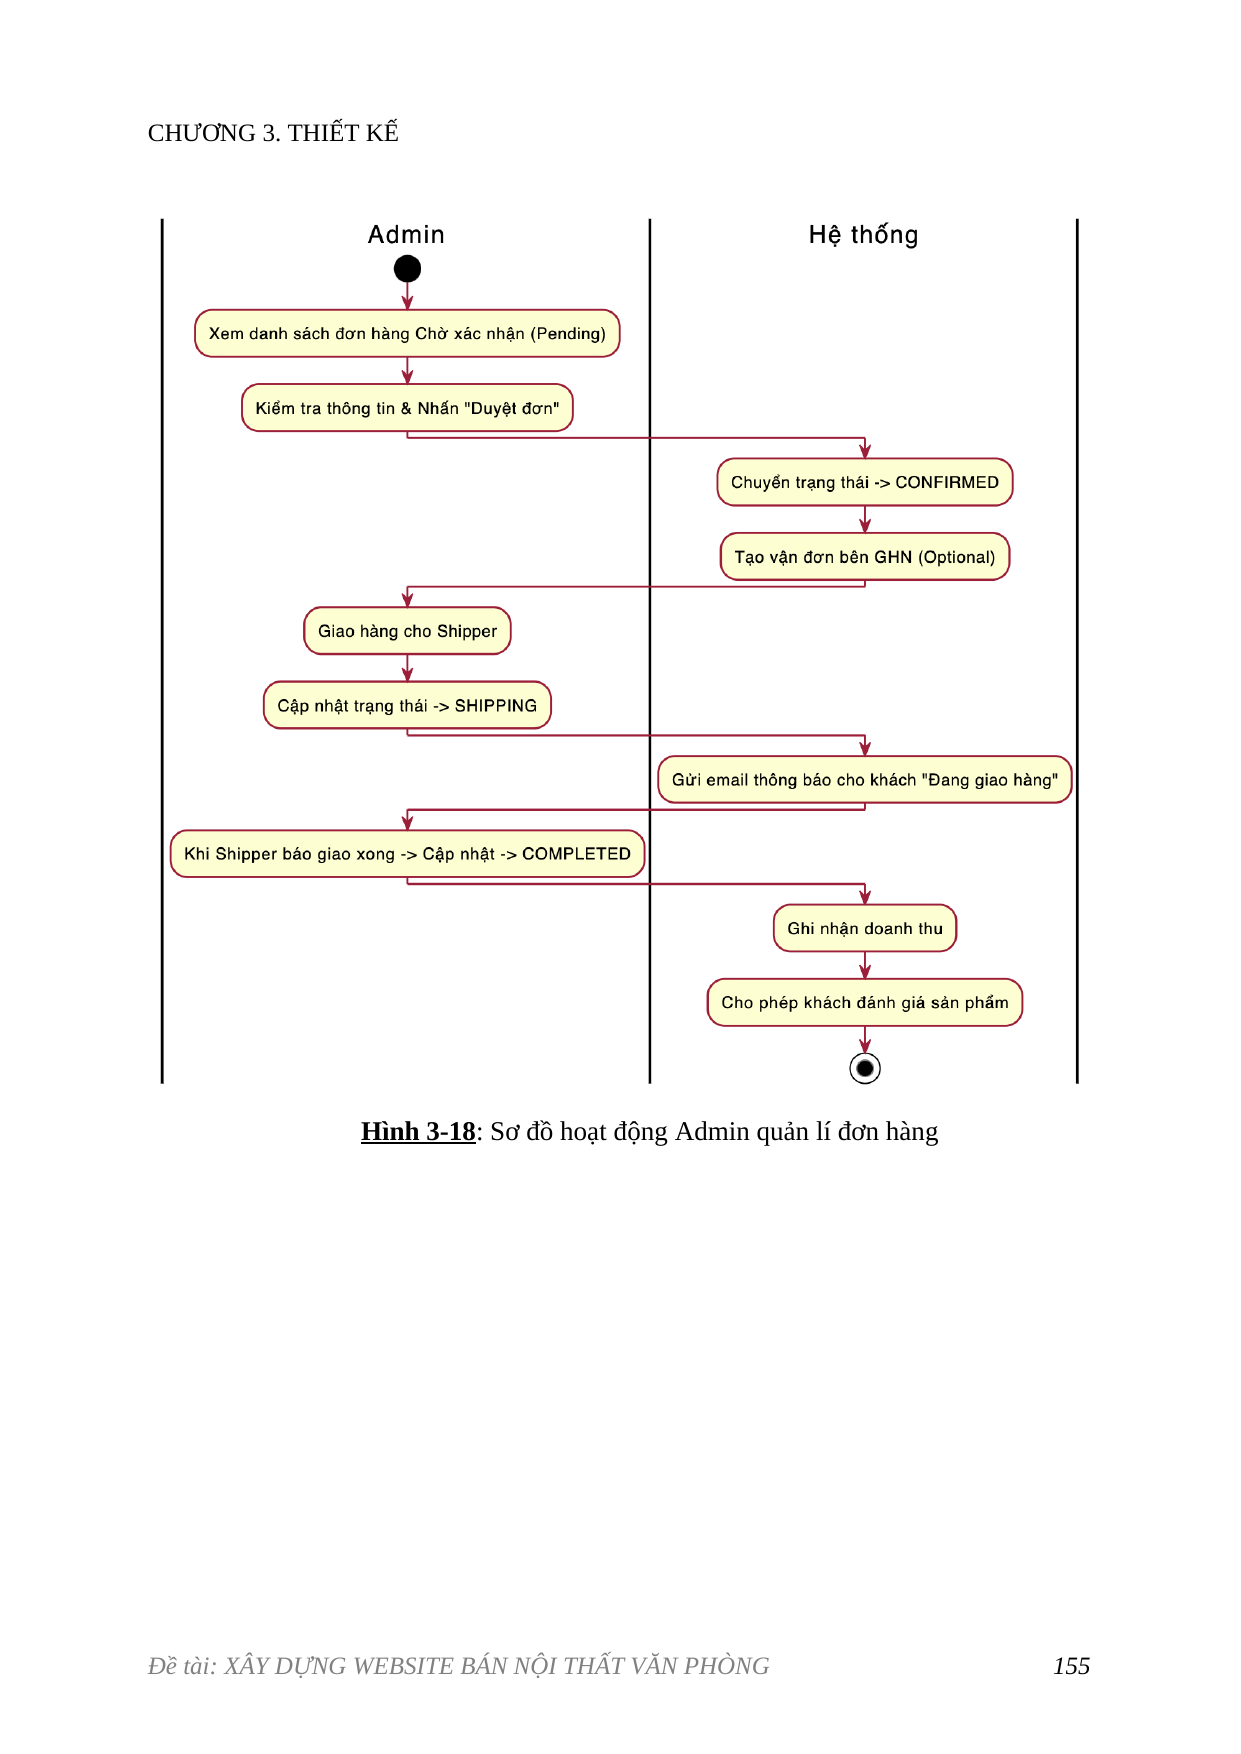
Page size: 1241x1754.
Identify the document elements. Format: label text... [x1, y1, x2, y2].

picture [147, 206, 1093, 1087]
text Hình 3-18: Sơ đồ hoạt động Admin quản lí đơn hàng [148, 1115, 1092, 1146]
